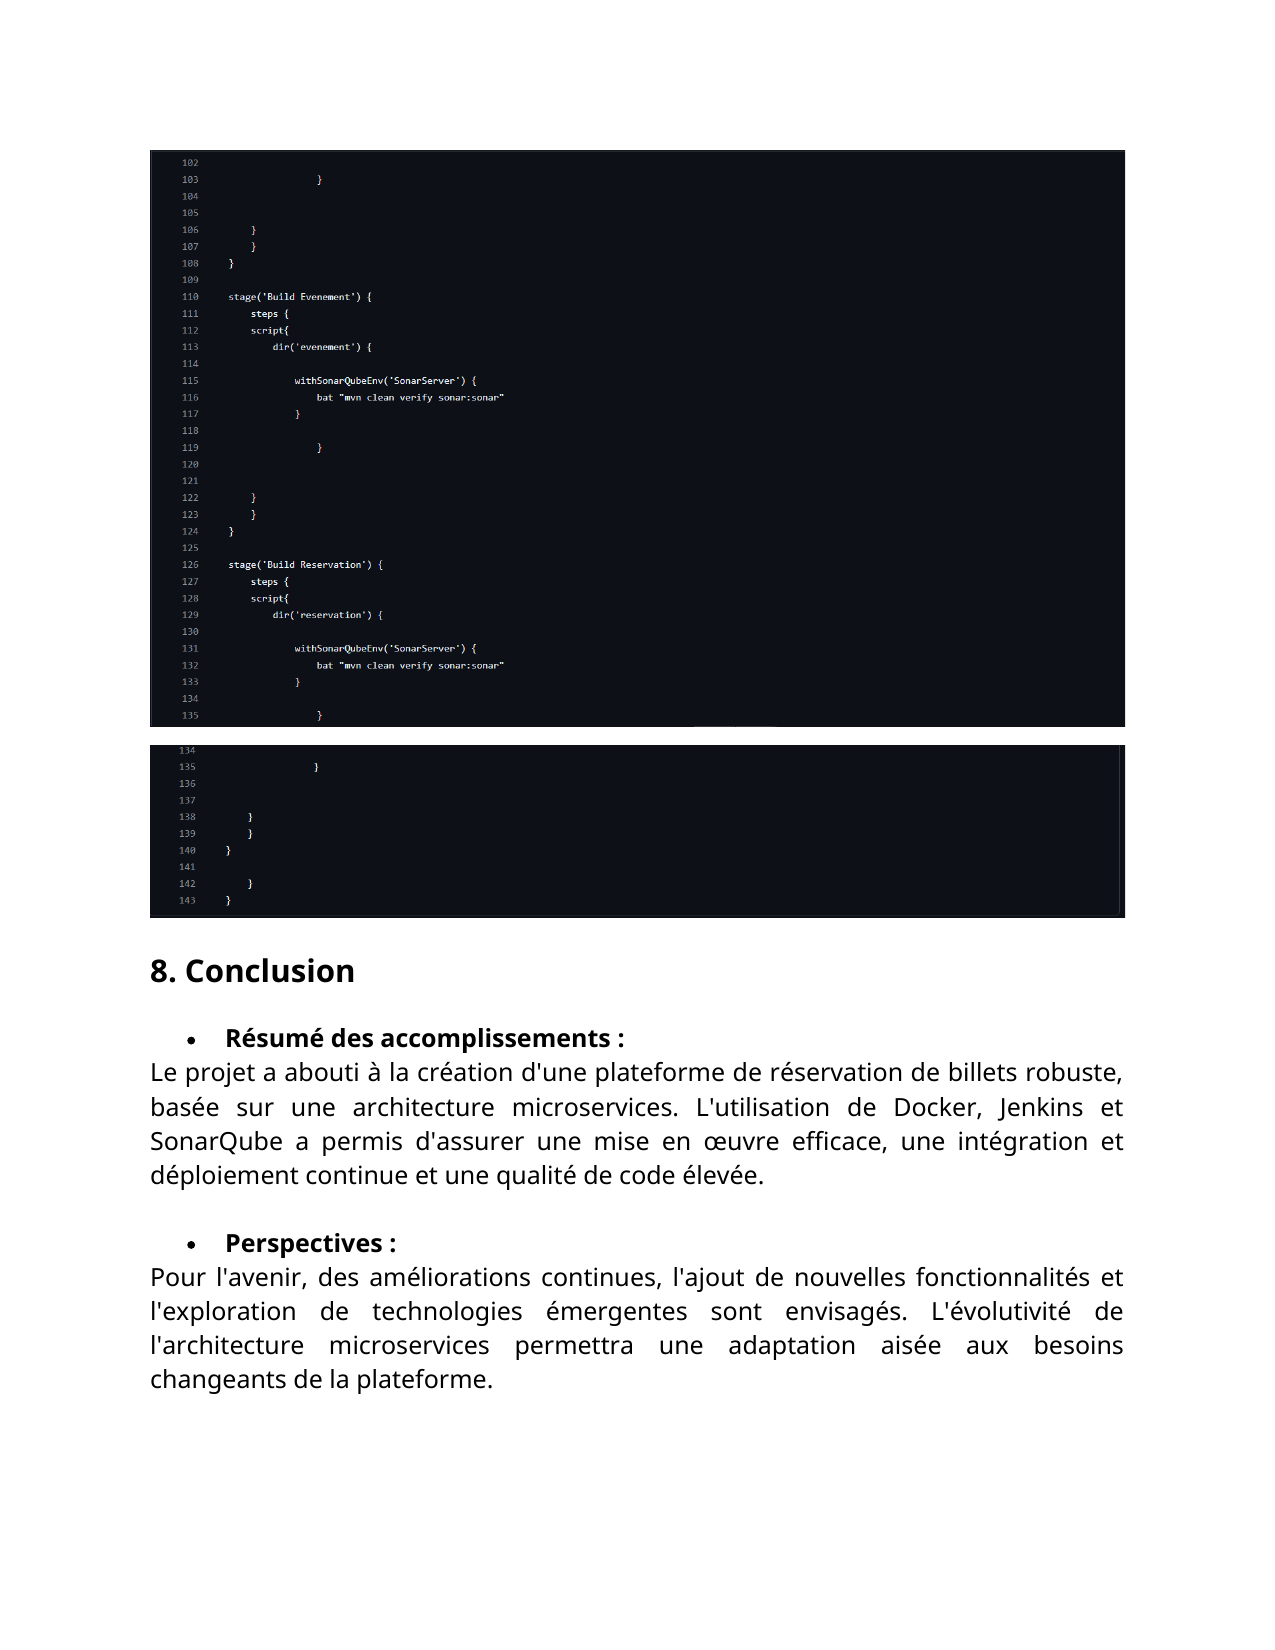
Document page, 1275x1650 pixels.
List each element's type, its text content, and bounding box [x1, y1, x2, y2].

text Le projet a abouti à la création d'une plateforme de réservation de billets robuste, basée sur une architecture microservices. L'utilisation de Docker, Jenkins et SonarQube a permis d'assurer une mise en œuvre efficace, une intégration et déploiement continue et une qualité de code élevée. [150, 1055, 1125, 1191]
picture [150, 745, 1125, 918]
picture [150, 150, 1125, 727]
text Pour l'avenir, des améliorations continues, l'ajout de nouvelles fonctionnalités et l'exploration de technologies émergentes sont envisagés. L'évolutivité de l'architecture microservices permettra une adaptation aisée aux besoins changeants de la plateforme. [150, 1259, 1125, 1396]
list Perspectives : [187, 1225, 1125, 1259]
text 8. Conclusion [150, 949, 1125, 992]
list Résumé des accomplissements : [187, 1021, 1125, 1055]
